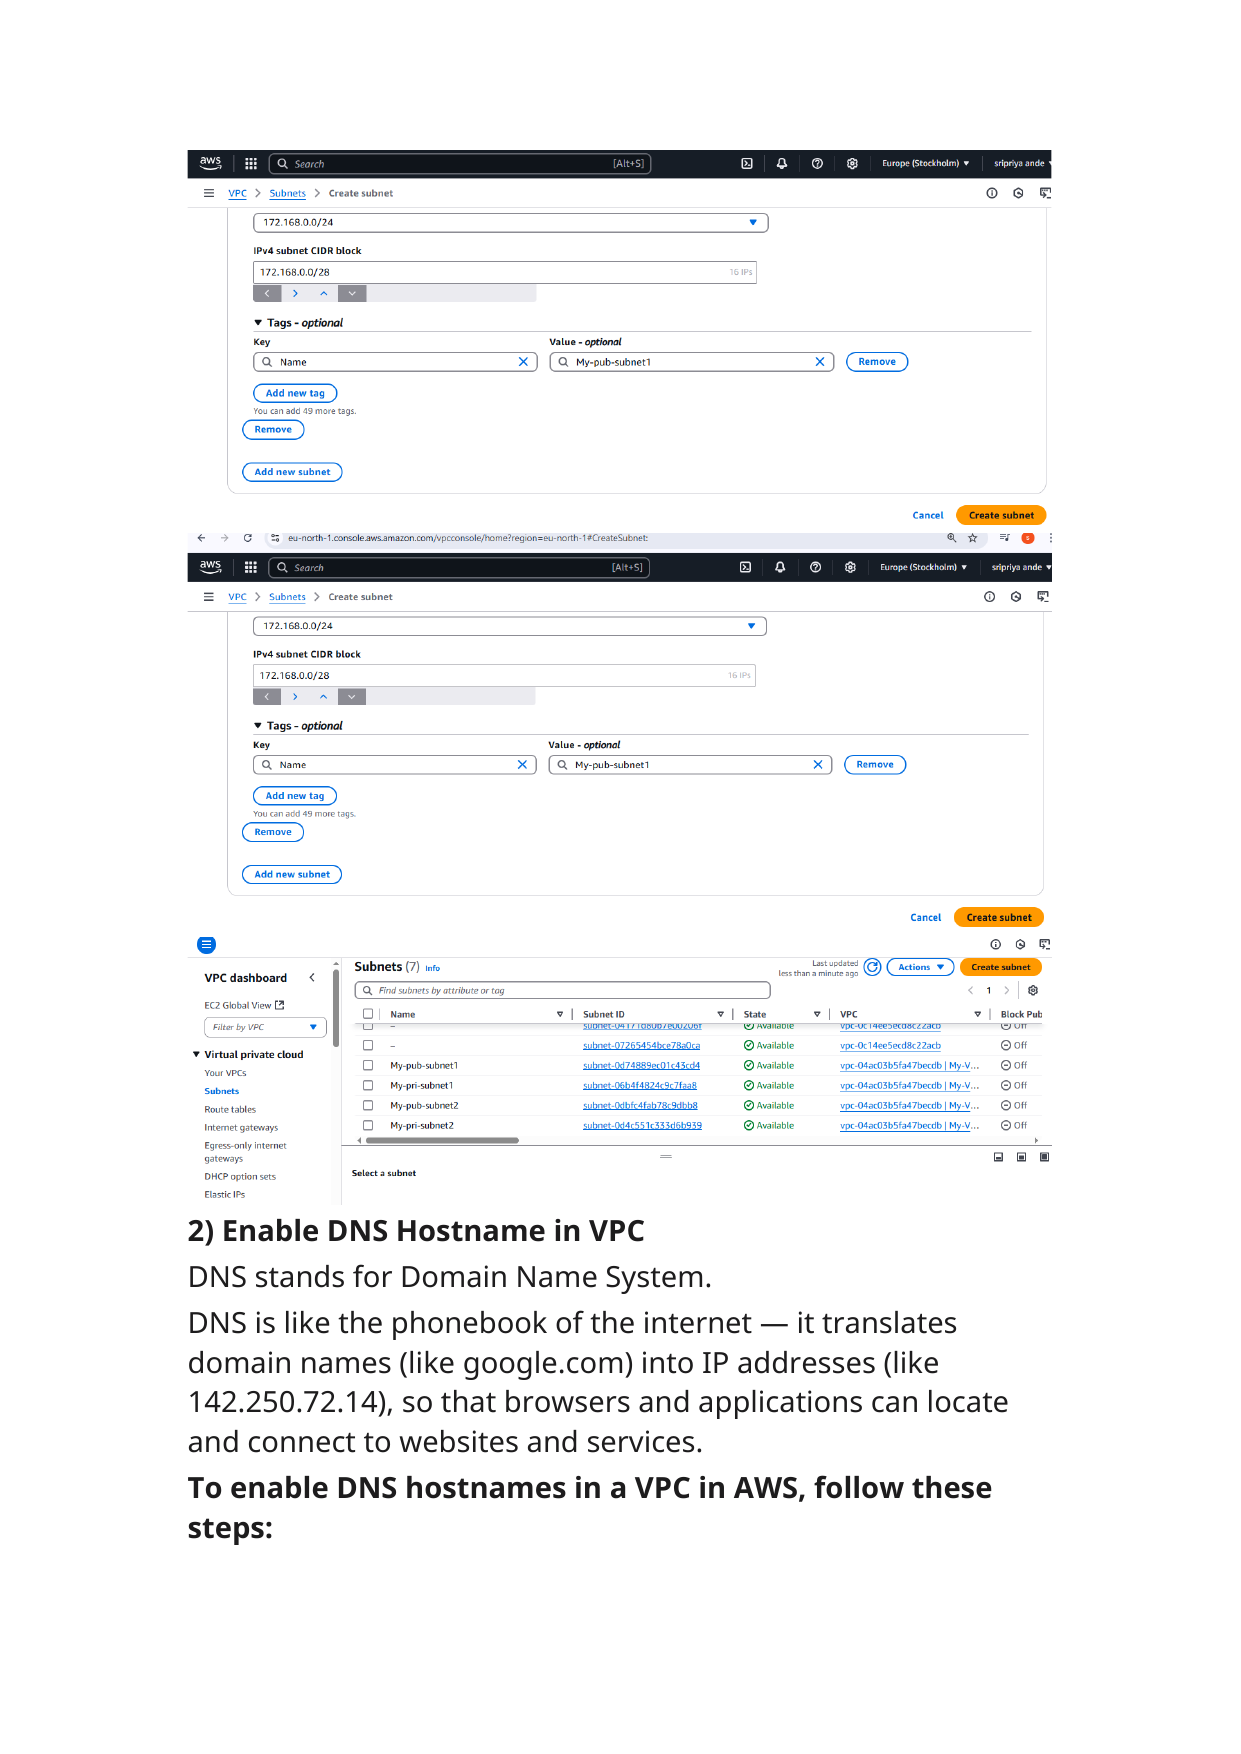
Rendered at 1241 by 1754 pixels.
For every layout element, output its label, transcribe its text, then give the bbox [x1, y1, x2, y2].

picture [187, 150, 1052, 528]
list DNS is like the phonebook of the internet — it translates domain names (like google.com) into IP addresses (like 142.250.72.14), so that browsers and applications can locate and connect to websites and services. [187, 1302, 1053, 1461]
list To enable DNS hostnames in a VPC in AWS, follow these steps: [187, 1467, 1053, 1547]
list DNS stands for Domain Name System. [187, 1256, 1053, 1296]
picture [187, 533, 1052, 932]
list Enable DNS Hostname in VPC [187, 1211, 1053, 1250]
picture [187, 937, 1052, 1205]
